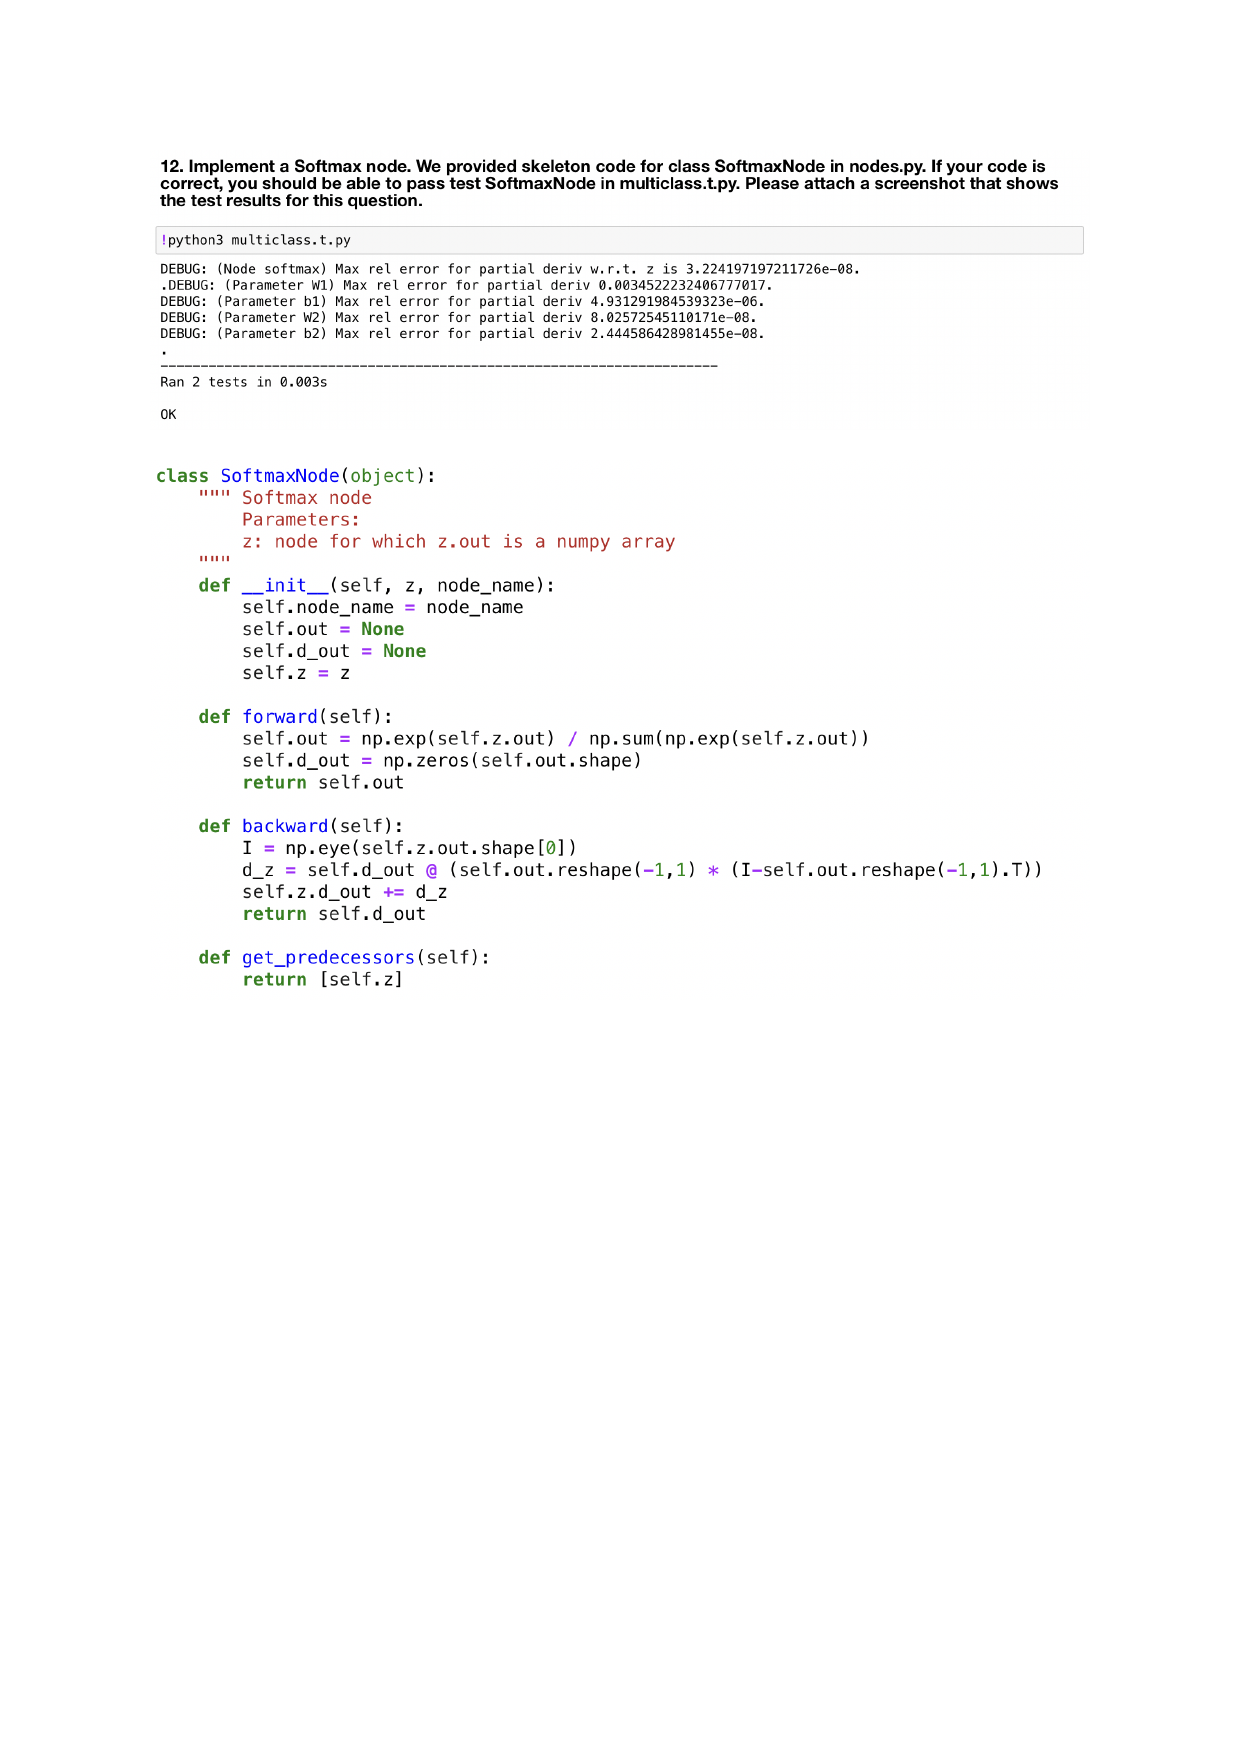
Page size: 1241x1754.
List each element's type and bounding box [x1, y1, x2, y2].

picture [150, 460, 1090, 1000]
picture [150, 150, 1090, 430]
